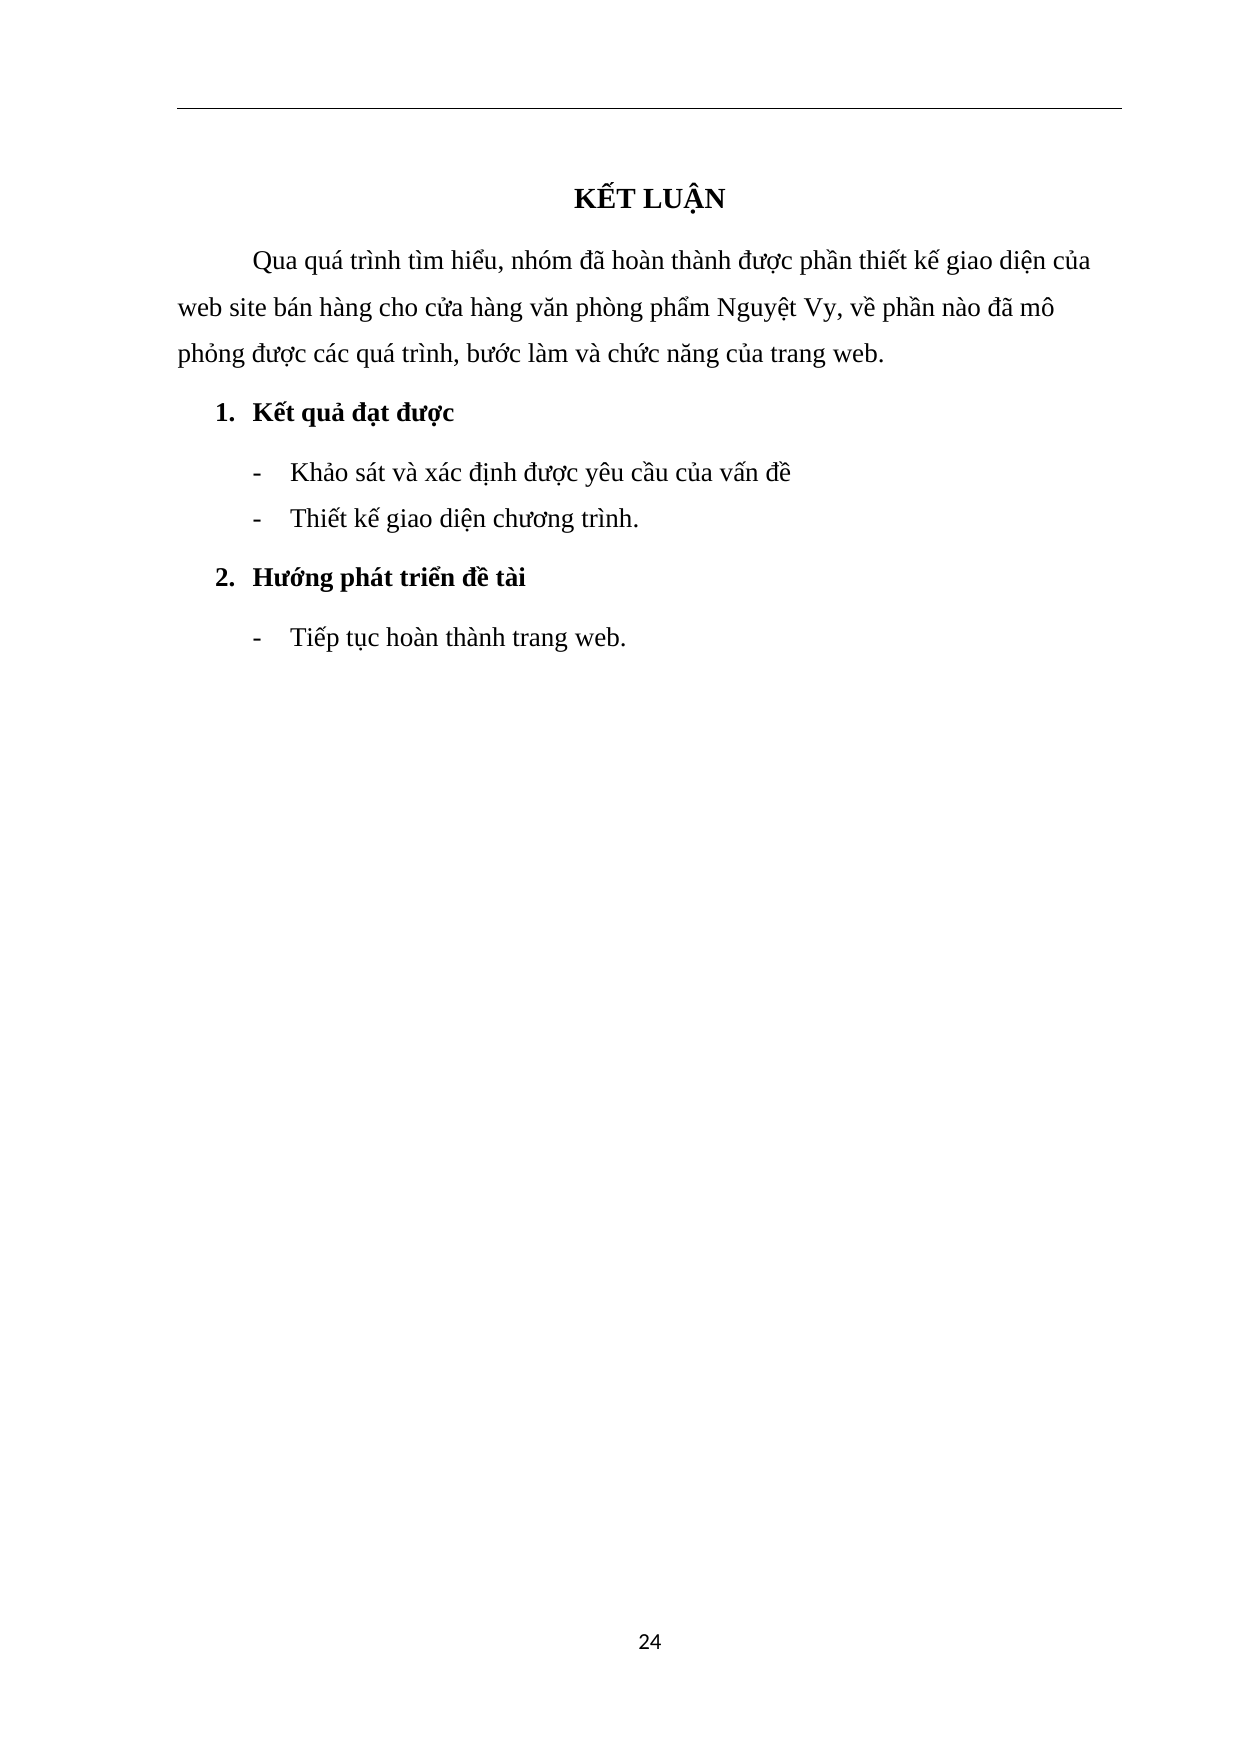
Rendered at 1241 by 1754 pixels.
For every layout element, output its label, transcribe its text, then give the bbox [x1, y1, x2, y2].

text Qua quá trình tìm hiểu, nhóm đã hoàn thành được phần thiết kế giao diện của web site bán hàng cho cửa hàng văn phòng phẩm Nguyệt Vy, về phần nào đã mô phỏng được các quá trình, bước làm và chức năng của trang web. [177, 244, 1122, 368]
list Hướng phát triển đề tài [215, 562, 1122, 593]
list Khảo sát và xác định được yêu cầu của vấn đề [252, 456, 1122, 487]
list Kết quả đạt được [215, 397, 1122, 428]
list Thiết kế giao diện chương trình. [252, 502, 1122, 533]
text KẾT LUẬN [177, 181, 1122, 215]
list Tiếp tục hoàn thành trang web. [252, 621, 1122, 652]
